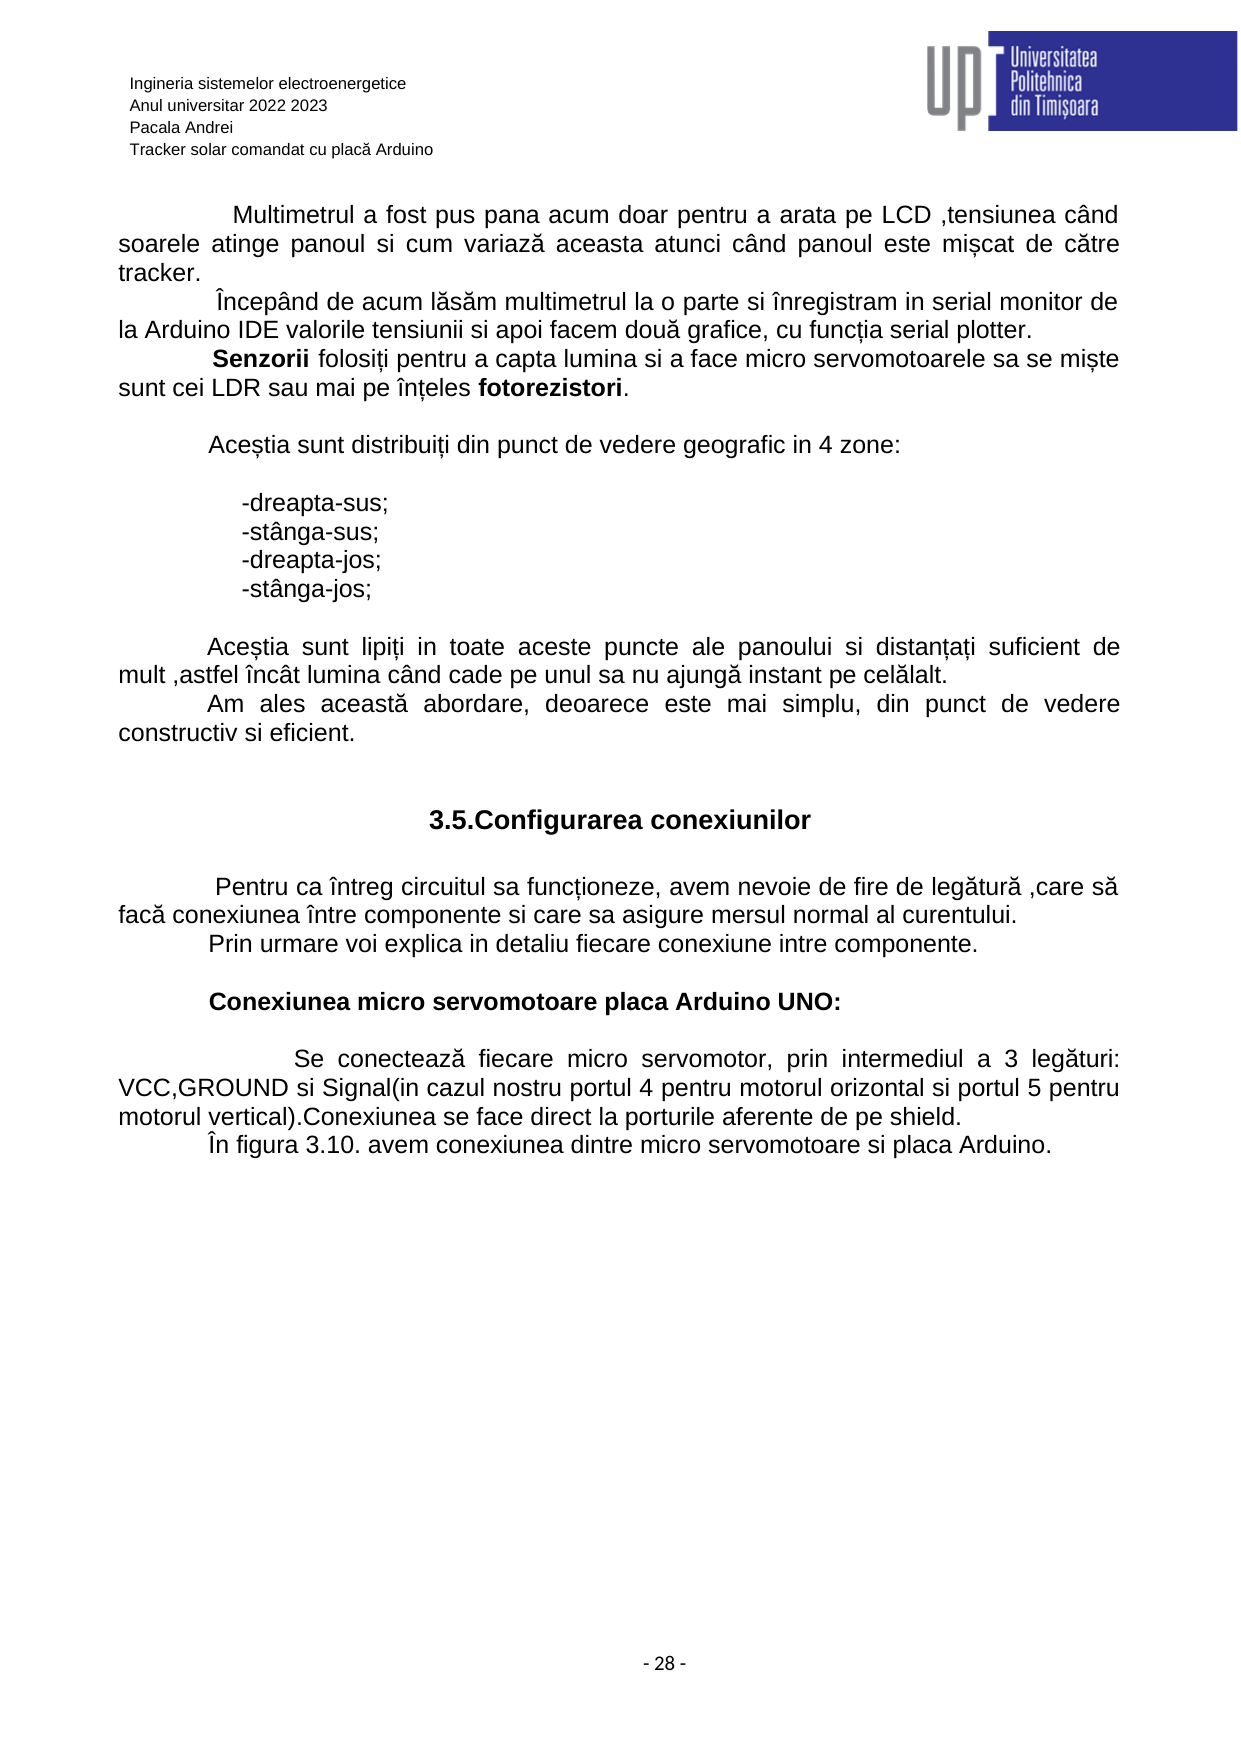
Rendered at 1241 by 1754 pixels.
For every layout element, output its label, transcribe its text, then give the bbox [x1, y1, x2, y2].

text -stânga-sus; [118, 517, 1122, 546]
text -dreapta-jos; [118, 546, 1122, 574]
text -stânga-jos; [118, 574, 1122, 603]
text Multimetrul a fost pus pana acum doar pentru a arata pe LCD ,tensiunea când soarele atinge panoul si cum variază aceasta atunci când panoul este mișcat de către tracker. [118, 201, 1122, 287]
subtitle 3.5.Configurarea conexiunilor [118, 804, 1122, 836]
text Începând de acum lăsăm multimetrul la o parte si înregistram in serial monitor de la Arduino IDE valorile tensiunii si apoi facem două grafice, cu funcția serial plotter. [118, 287, 1122, 344]
text Prin urmare voi explica in detaliu fiecare conexiune intre componente. [118, 929, 1122, 958]
text Am ales această abordare, deoarece este mai simplu, din punct de vedere constructiv si eficient. [118, 689, 1122, 747]
picture [927, 31, 1238, 131]
text Aceștia sunt distribuiți din punct de vedere geografic in 4 zone: [118, 431, 1122, 459]
text În figura 3.10. avem conexiunea dintre micro servomotoare si placa Arduino. [118, 1130, 1122, 1159]
text Senzorii folosiți pentru a capta lumina si a face micro servomotoarele sa se miște sunt cei LDR sau mai pe înțeles fotorezistori. [118, 344, 1122, 402]
text Aceștia sunt lipiți in toate aceste puncte ale panoului si distanțați suficient de mult ,astfel încât lumina când cade pe unul sa nu ajungă instant pe celălalt. [118, 632, 1122, 689]
text Pentru ca întreg circuitul sa funcționeze, avem nevoie de fire de legătură ,care să facă conexiunea între componente si care sa asigure mersul normal al curentului. [118, 871, 1122, 929]
text Conexiunea micro servomotoare placa Arduino UNO: [118, 986, 1122, 1015]
text Se conectează fiecare micro servomotor, prin intermediul a 3 legături: VCC,GROUND si Signal(in cazul nostru portul 4 pentru motorul orizontal si portul 5 pentru motorul vertical).Conexiunea se face direct la porturile aferente de pe shield. [118, 1044, 1122, 1130]
text -dreapta-sus; [118, 488, 1122, 517]
